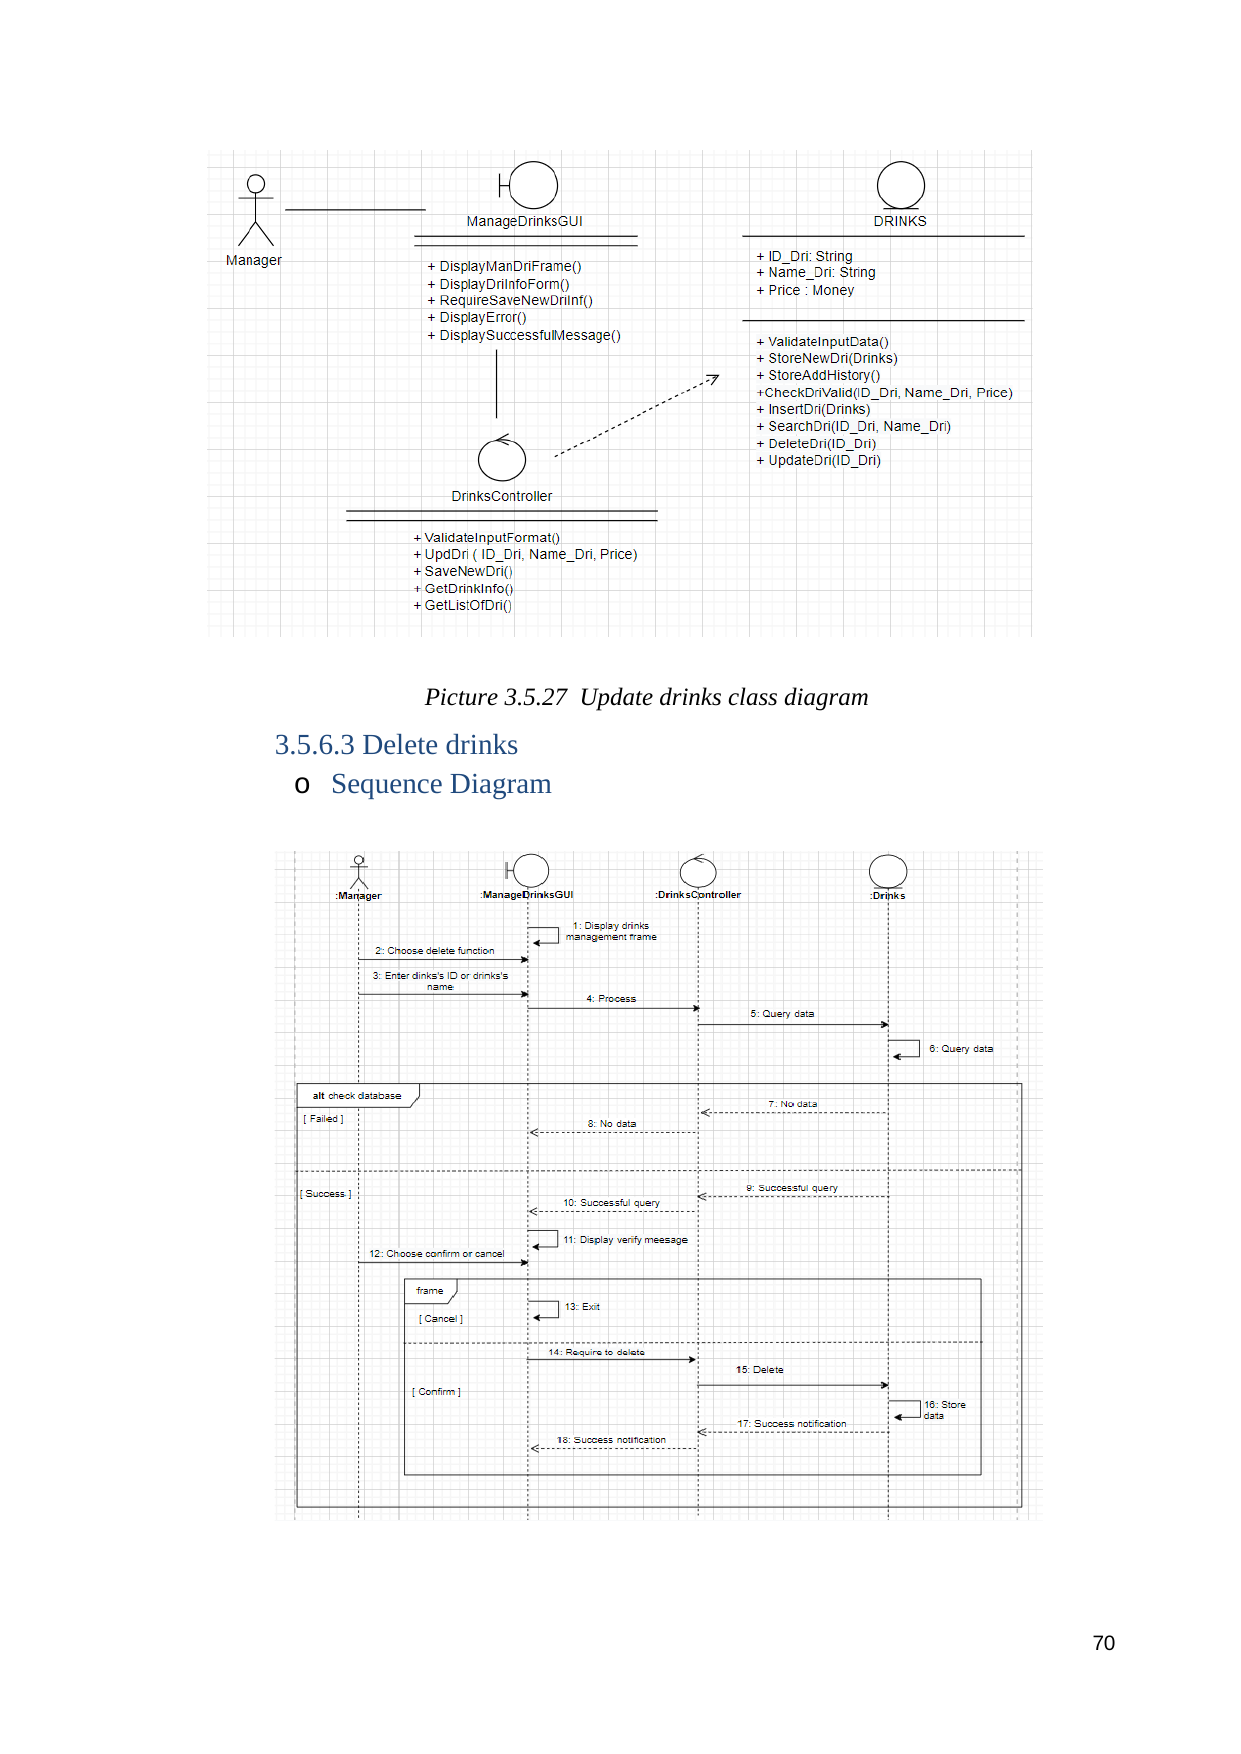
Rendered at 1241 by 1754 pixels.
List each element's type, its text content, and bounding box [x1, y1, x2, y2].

subtitle Picture 3.5.27 Update drinks class diagram [349, 682, 1115, 710]
picture [207, 150, 1033, 637]
list Sequence Diagram [293, 766, 1115, 802]
picture [274, 851, 1043, 1521]
text 3.5.6.3 Delete drinks [199, 727, 1115, 761]
